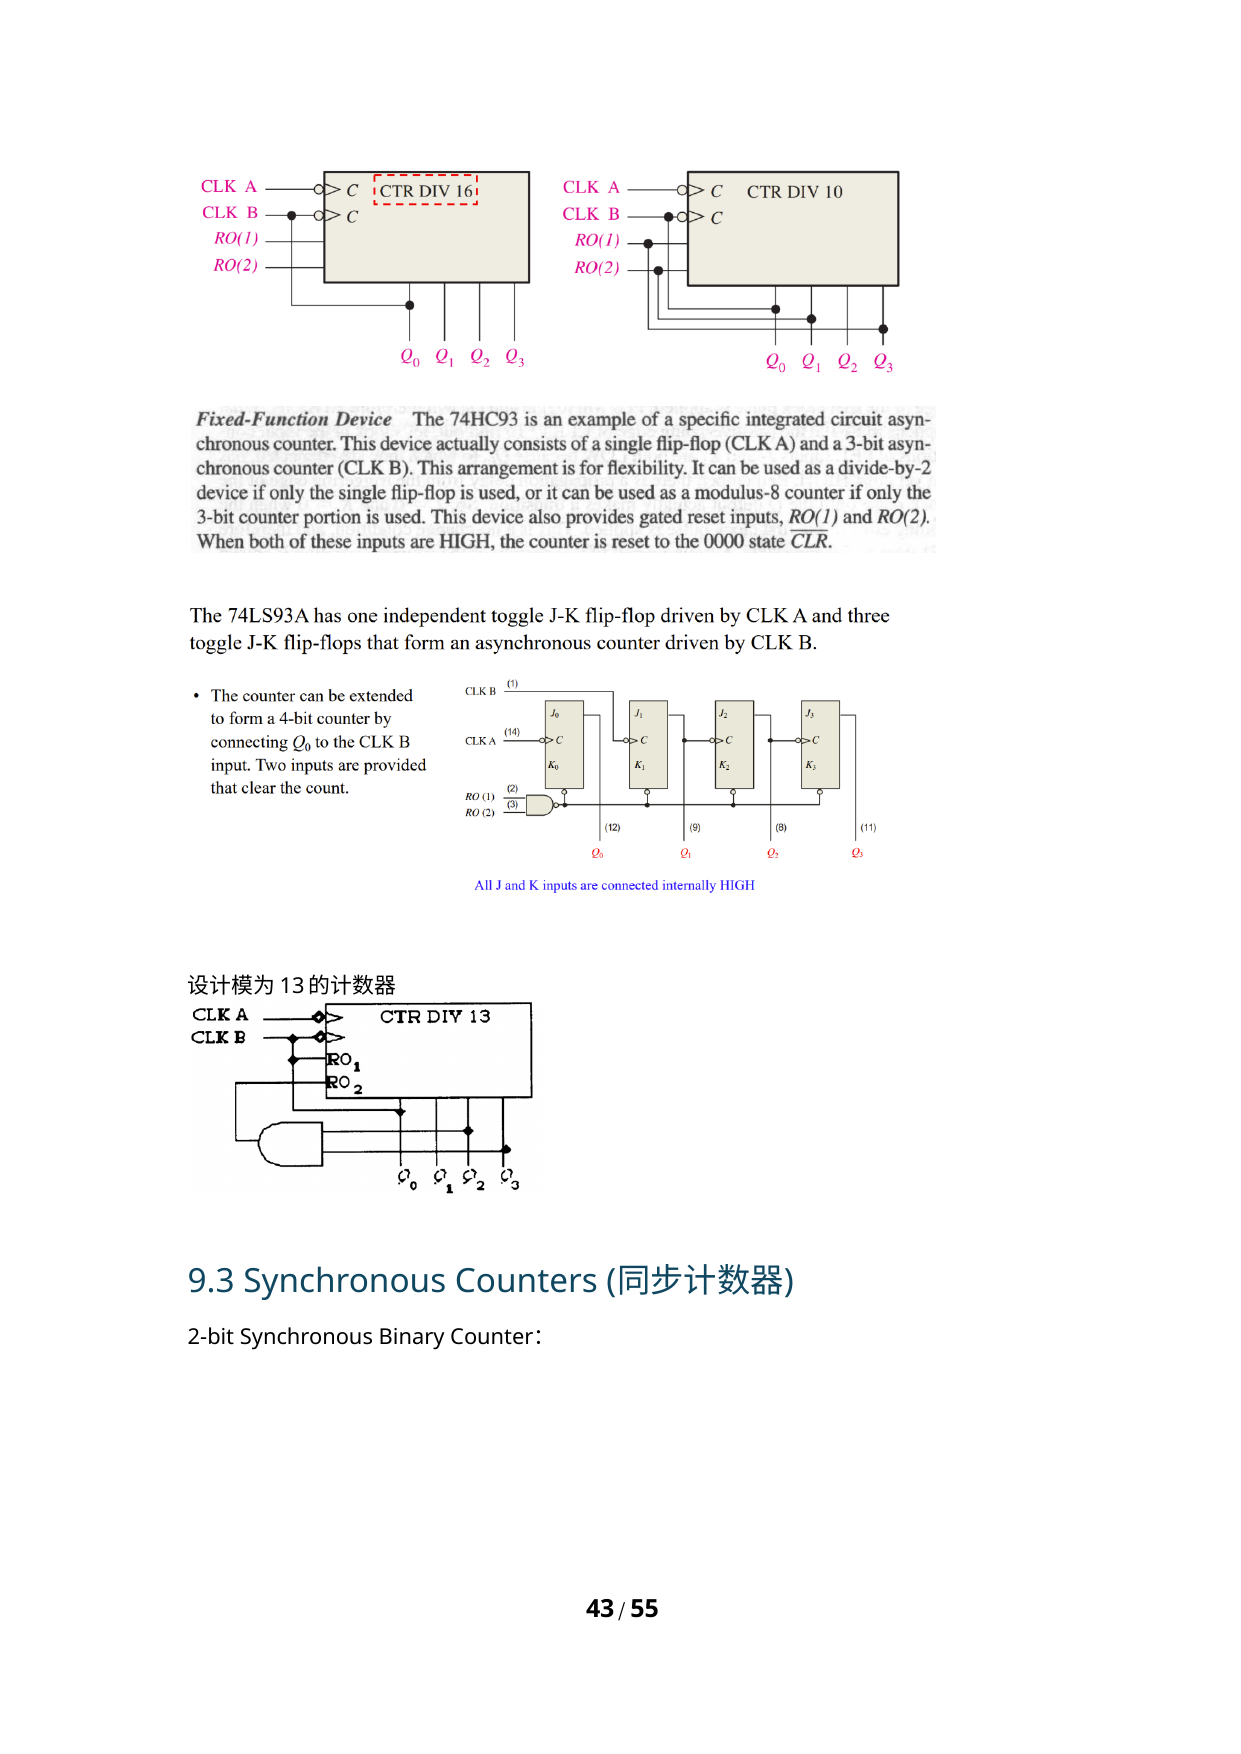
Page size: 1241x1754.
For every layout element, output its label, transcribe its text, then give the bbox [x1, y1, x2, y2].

text 设计模为13的计数器 [187, 968, 1053, 1001]
picture [187, 601, 894, 897]
picture [195, 169, 547, 371]
picture [187, 1000, 547, 1196]
subtitle 9.3 Synchronous Counters (同步计数器) [187, 1246, 1053, 1311]
picture [191, 406, 936, 553]
picture [558, 166, 908, 378]
text 2-bit Synchronous Binary Counter： [187, 1319, 1053, 1351]
